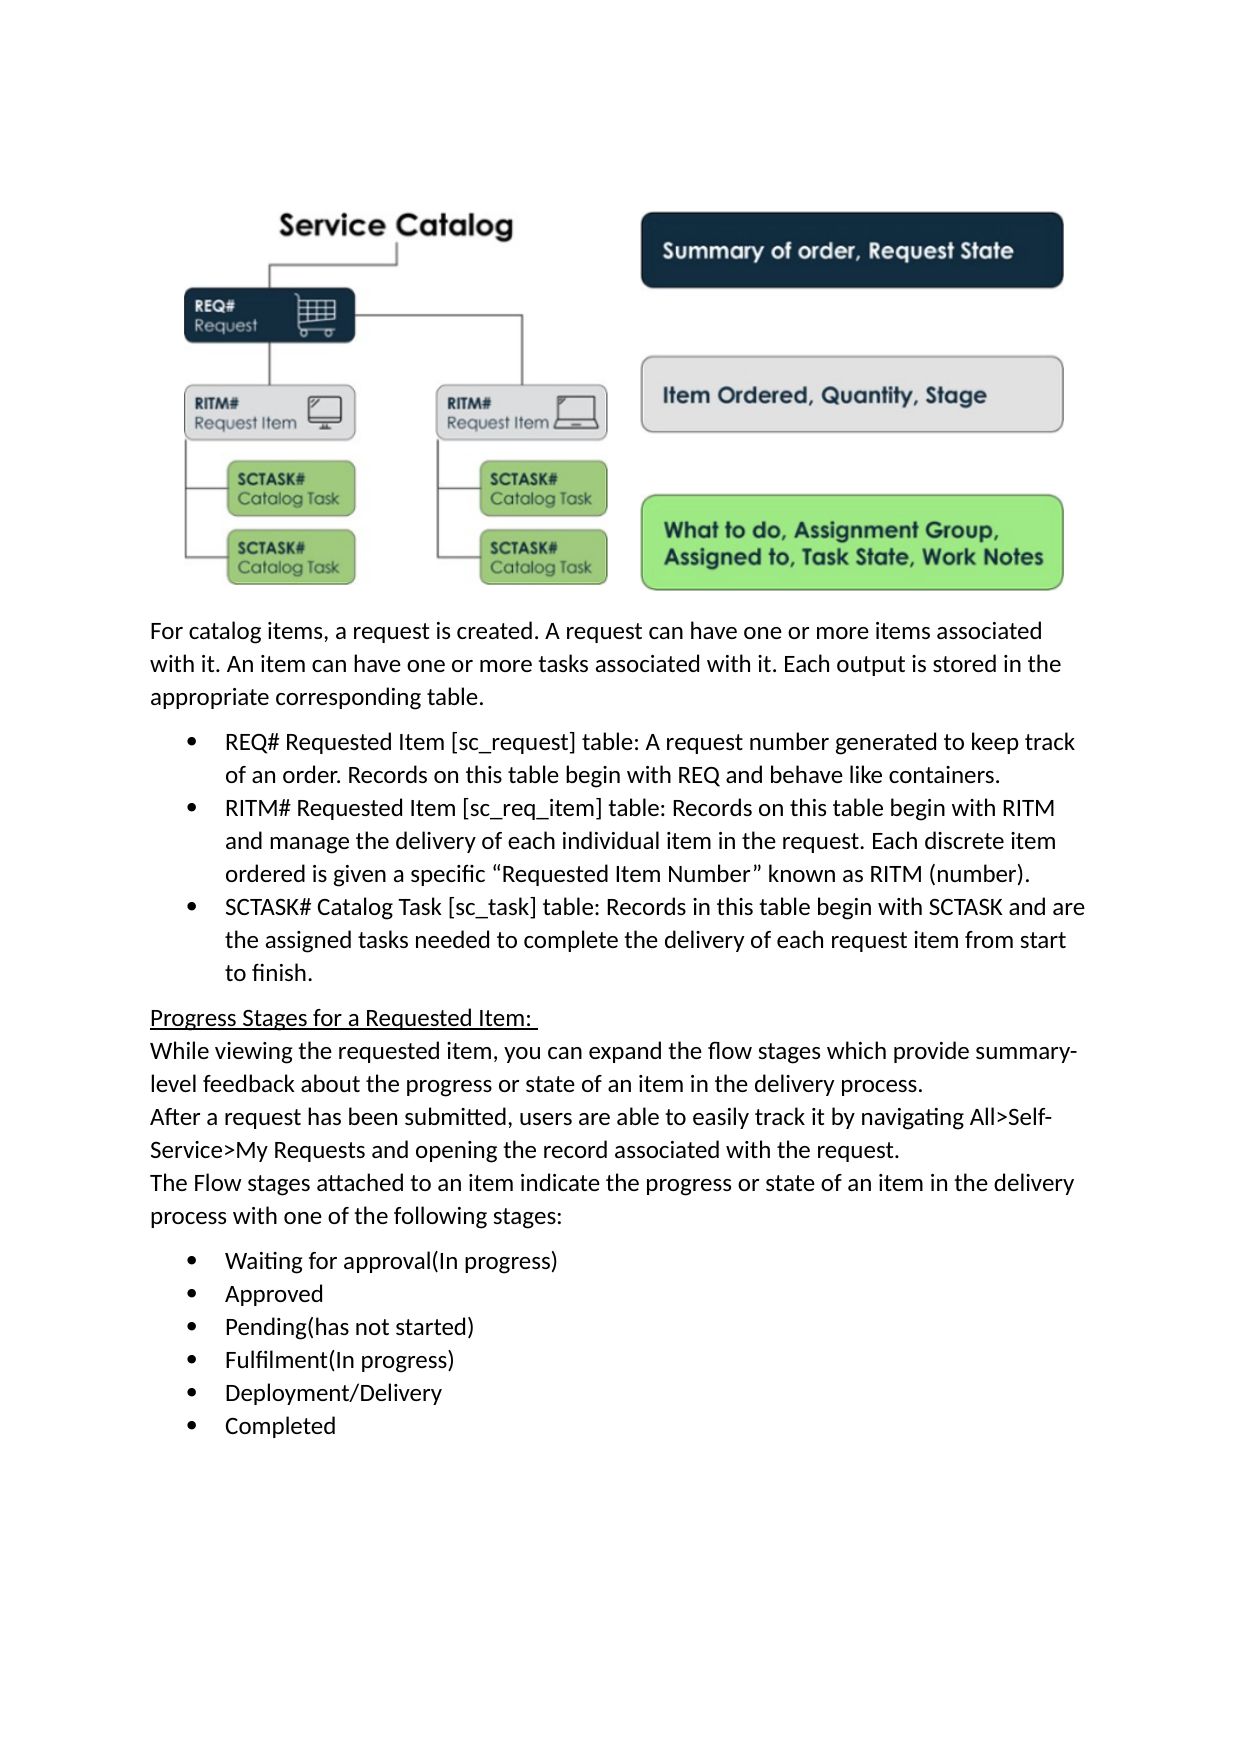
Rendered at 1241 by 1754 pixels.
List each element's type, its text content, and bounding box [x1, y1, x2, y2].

picture [150, 149, 1091, 613]
list Fulfilment(In progress) [187, 1344, 583, 1374]
list RITM# Requested Item [sc_req_item] table: Records on this table begin with RITM and manage the delivery of each individual item in the request. Each discrete item ordered is given a specific “Requested Item Number” known as RITM (number). [187, 792, 1090, 889]
list Pending(has not started) [187, 1311, 583, 1342]
text While viewing the requested item, you can expand the flow stages which provide summary-level feedback about the progress or state of an item in the delivery process. [150, 1035, 1090, 1099]
list Deployment/Delivery [187, 1377, 583, 1407]
text After a request has been submitted, users are able to easily track it by navigating All>Self-Service>My Requests and opening the record associated with the request. [150, 1101, 1090, 1164]
list Completed [187, 1410, 583, 1440]
list REQ# Requested Item [sc_request] table: A request number generated to keep track of an order. Records on this table begin with REQ and behave like containers. [187, 726, 1090, 790]
list Waiting for approval(In progress) [187, 1245, 583, 1276]
list SCTASK# Catalog Task [sc_task] table: Records in this table begin with SCTASK and are the assigned tasks needed to complete the delivery of each request item from start to finish. [187, 891, 1090, 987]
list Approved [187, 1278, 583, 1309]
text The Flow stages attached to an item indicate the progress or state of an item in the delivery process with one of the following stages: [150, 1167, 1090, 1230]
text For catalog items, a request is created. A request can have one or more items associated with it. An item can have one or more tasks associated with it. Each output is stored in the appropriate corresponding table. [150, 613, 1090, 712]
text Progress Stages for a Requested Item: [150, 1002, 1090, 1033]
